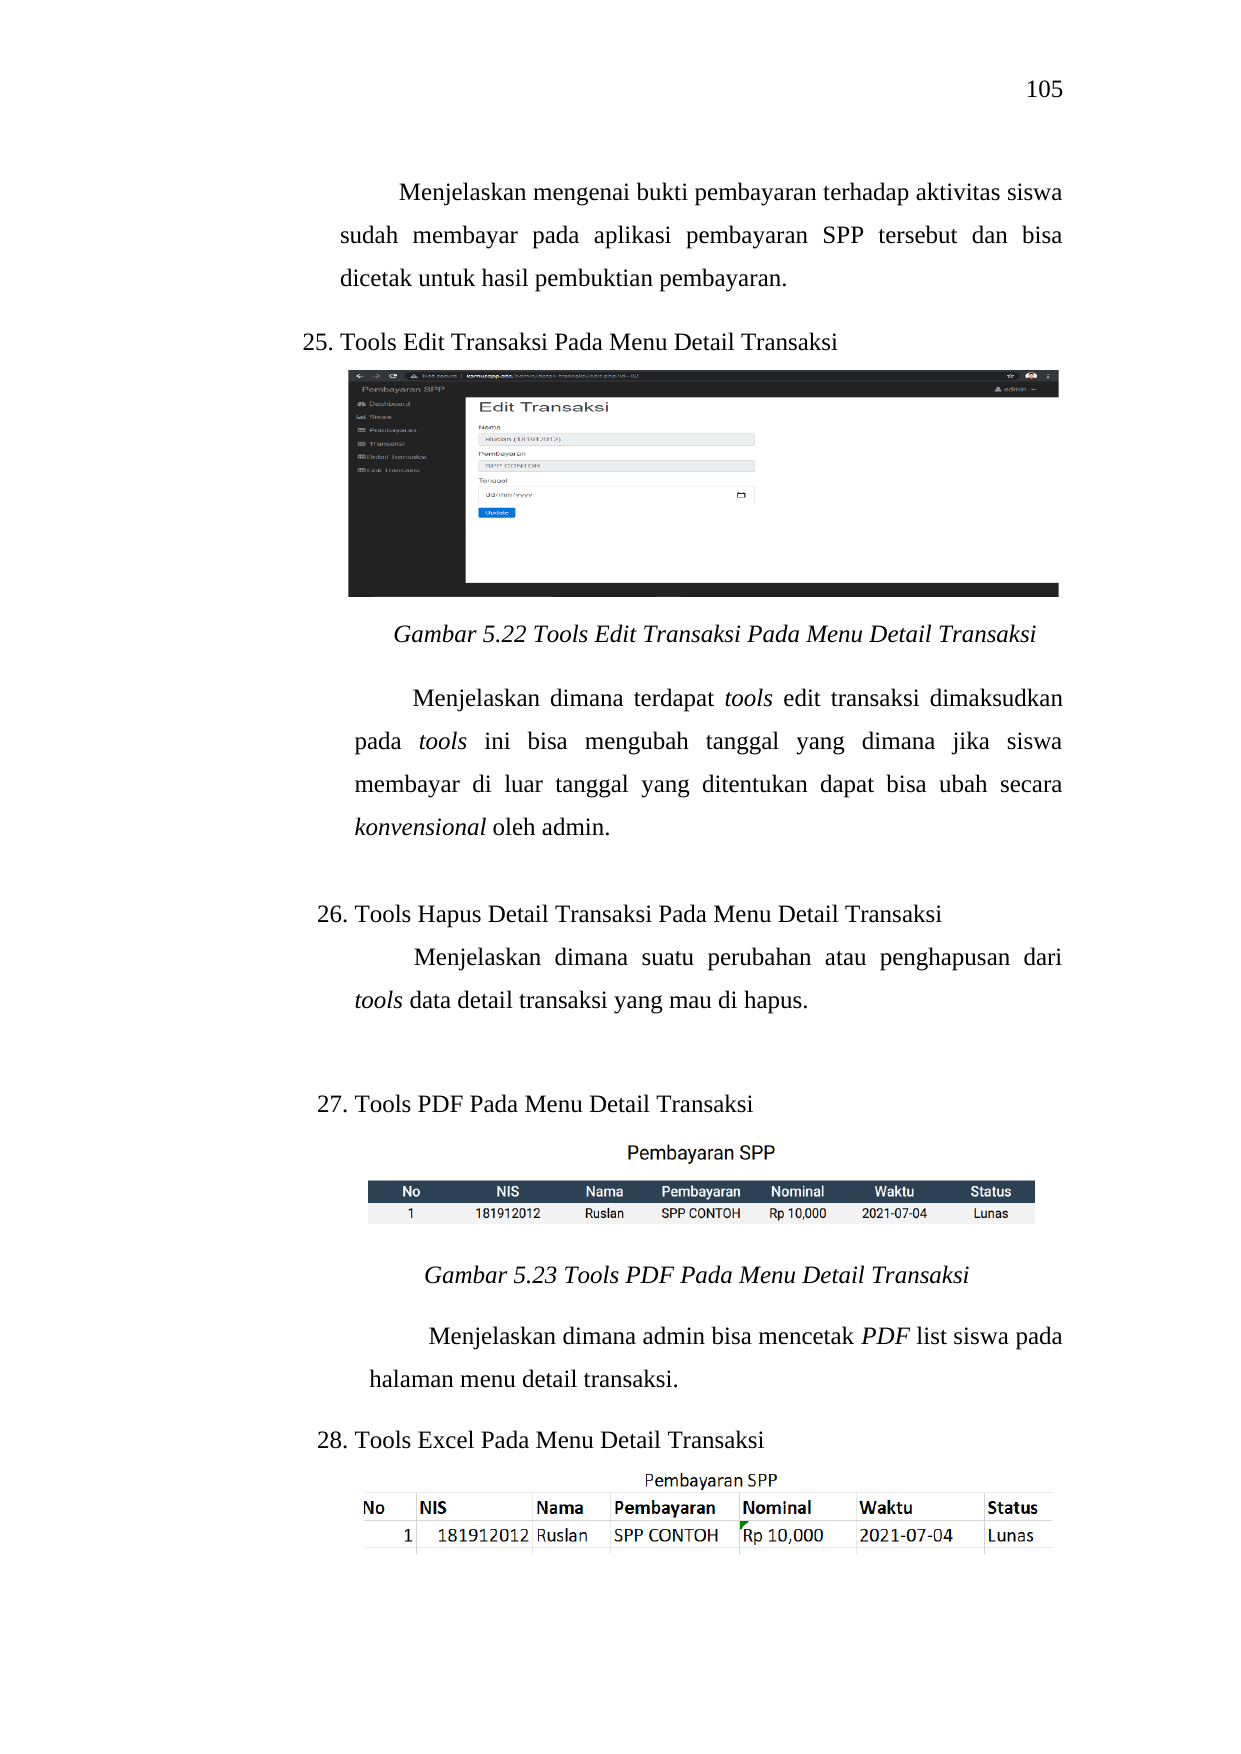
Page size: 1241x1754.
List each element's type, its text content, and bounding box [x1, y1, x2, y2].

picture [348, 370, 1059, 597]
list Tools Edit Transaksi Pada Menu Detail Transaksi [302, 327, 1063, 356]
list Menjelaskan dimana suatu perubahan atau penghapusan dari tools data detail transaksi yang mau di hapus. [354, 942, 1063, 1014]
list Tools Excel Pada Menu Detail Transaksi [317, 1425, 1063, 1454]
list Menjelaskan dimana admin bisa mencetak PDF list siswa pada halaman menu detail transaksi. [369, 1321, 1063, 1393]
text Menjelaskan mengenai bukti pembayaran terhadap aktivitas siswa sudah membayar pada aplikasi pembayaran SPP tersebut dan bisa dicetak untuk hasil pembuktian pembayaran. [340, 177, 1063, 292]
list Gambar 5.23 Tools PDF Pada Menu Detail Transaksi [333, 1260, 1063, 1289]
text Gambar 5.22 Tools Edit Transaksi Pada Menu Detail Transaksi [369, 619, 1063, 648]
list Tools PDF Pada Menu Detail Transaksi [317, 1089, 1063, 1118]
text Menjelaskan dimana terdapat tools edit transaksi dimaksudkan pada tools ini bisa mengubah tanggal yang dimana jika siswa membayar di luar tanggal yang ditentukan dapat bisa ubah secara konvensional oleh admin. [354, 683, 1063, 841]
list Tools Hapus Detail Transaksi Pada Menu Detail Transaksi [317, 899, 1063, 927]
picture [363, 1468, 1053, 1554]
picture [358, 1139, 1044, 1239]
